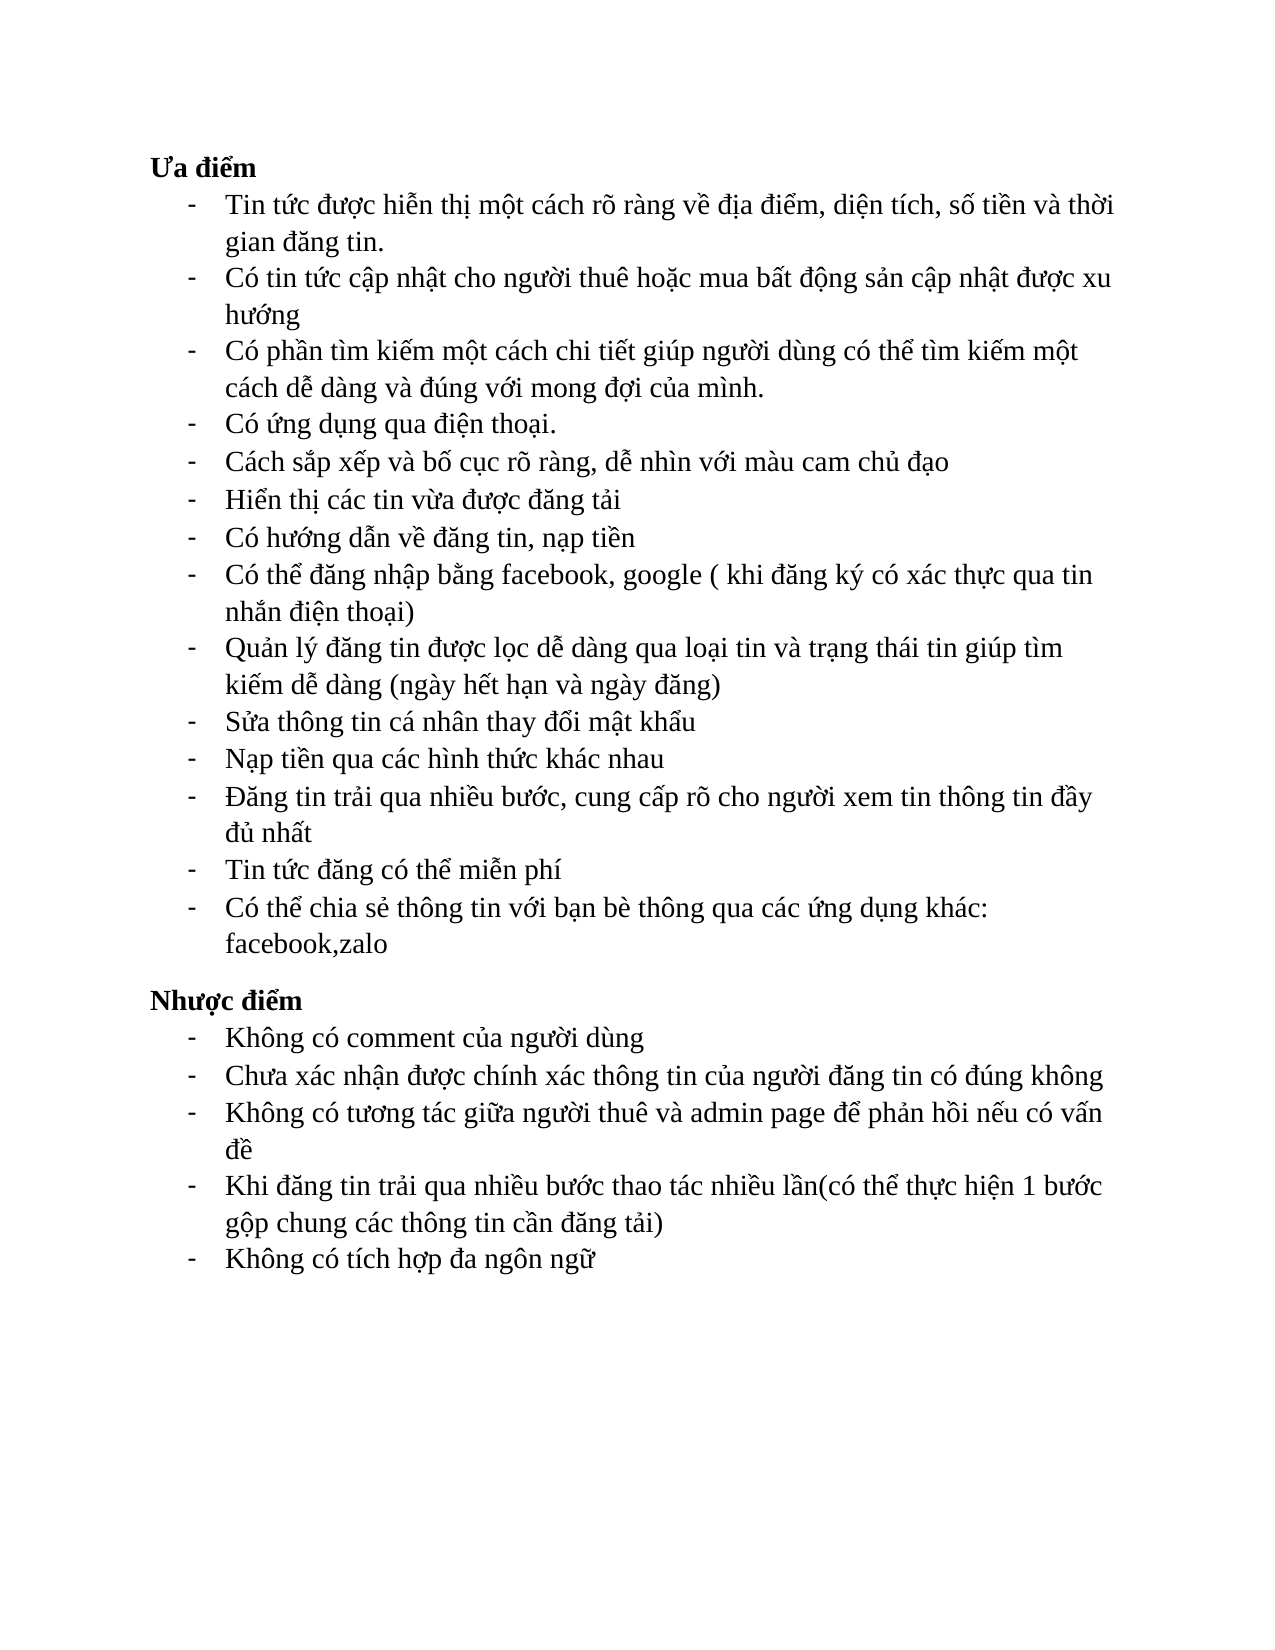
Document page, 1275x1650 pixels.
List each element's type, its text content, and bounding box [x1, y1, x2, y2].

list Có thể chia sẻ thông tin với bạn bè thông qua các ứng dụng khác: facebook,zalo [187, 889, 1125, 960]
list Có hướng dẫn về đăng tin, nạp tiền [187, 519, 1125, 554]
list Nạp tiền qua các hình thức khác nhau [187, 740, 1125, 776]
list Khi đăng tin trải qua nhiều bước thao tác nhiều lần(có thể thực hiện 1 bước gộp chung các thông tin cần đăng tải) [187, 1167, 1125, 1239]
list Có tin tức cập nhật cho người thuê hoặc mua bất động sản cập nhật được xu hướng [187, 259, 1125, 330]
list Tin tức đăng có thể miễn phí [187, 851, 1125, 887]
subtitle Ưa điểm [150, 150, 1125, 183]
list Cách sắp xếp và bố cục rõ ràng, dễ nhìn với màu cam chủ đạo [187, 443, 1125, 479]
list Không có comment của người dùng [187, 1019, 1125, 1054]
list Có phần tìm kiếm một cách chi tiết giúp người dùng có thể tìm kiếm một cách dễ dàng và đúng với mong đợi của mình. [187, 332, 1125, 403]
list Có ứng dụng qua điện thoại. [187, 406, 1125, 441]
list Không có tương tác giữa người thuê và admin page để phản hồi nếu có vấn đề [187, 1094, 1125, 1166]
subtitle Nhược điểm [150, 983, 1125, 1016]
list Quản lý đăng tin được lọc dễ dàng qua loại tin và trạng thái tin giúp tìm kiếm dễ dàng (ngày hết hạn và ngày đăng) [187, 629, 1125, 701]
list Không có tích hợp đa ngôn ngữ [187, 1241, 1125, 1276]
list Tin tức được hiễn thị một cách rõ ràng về địa điểm, diện tích, số tiền và thời gian đăng tin. [187, 186, 1125, 257]
list Chưa xác nhận được chính xác thông tin của người đăng tin có đúng không [187, 1057, 1125, 1092]
list Đăng tin trải qua nhiều bước, cung cấp rõ cho người xem tin thông tin đầy đủ nhất [187, 778, 1125, 849]
list Hiển thị các tin vừa được đăng tải [187, 481, 1125, 517]
list Có thể đăng nhập bằng facebook, google ( khi đăng ký có xác thực qua tin nhắn điện thoại) [187, 556, 1125, 627]
list Sửa thông tin cá nhân thay đổi mật khẩu [187, 703, 1125, 738]
